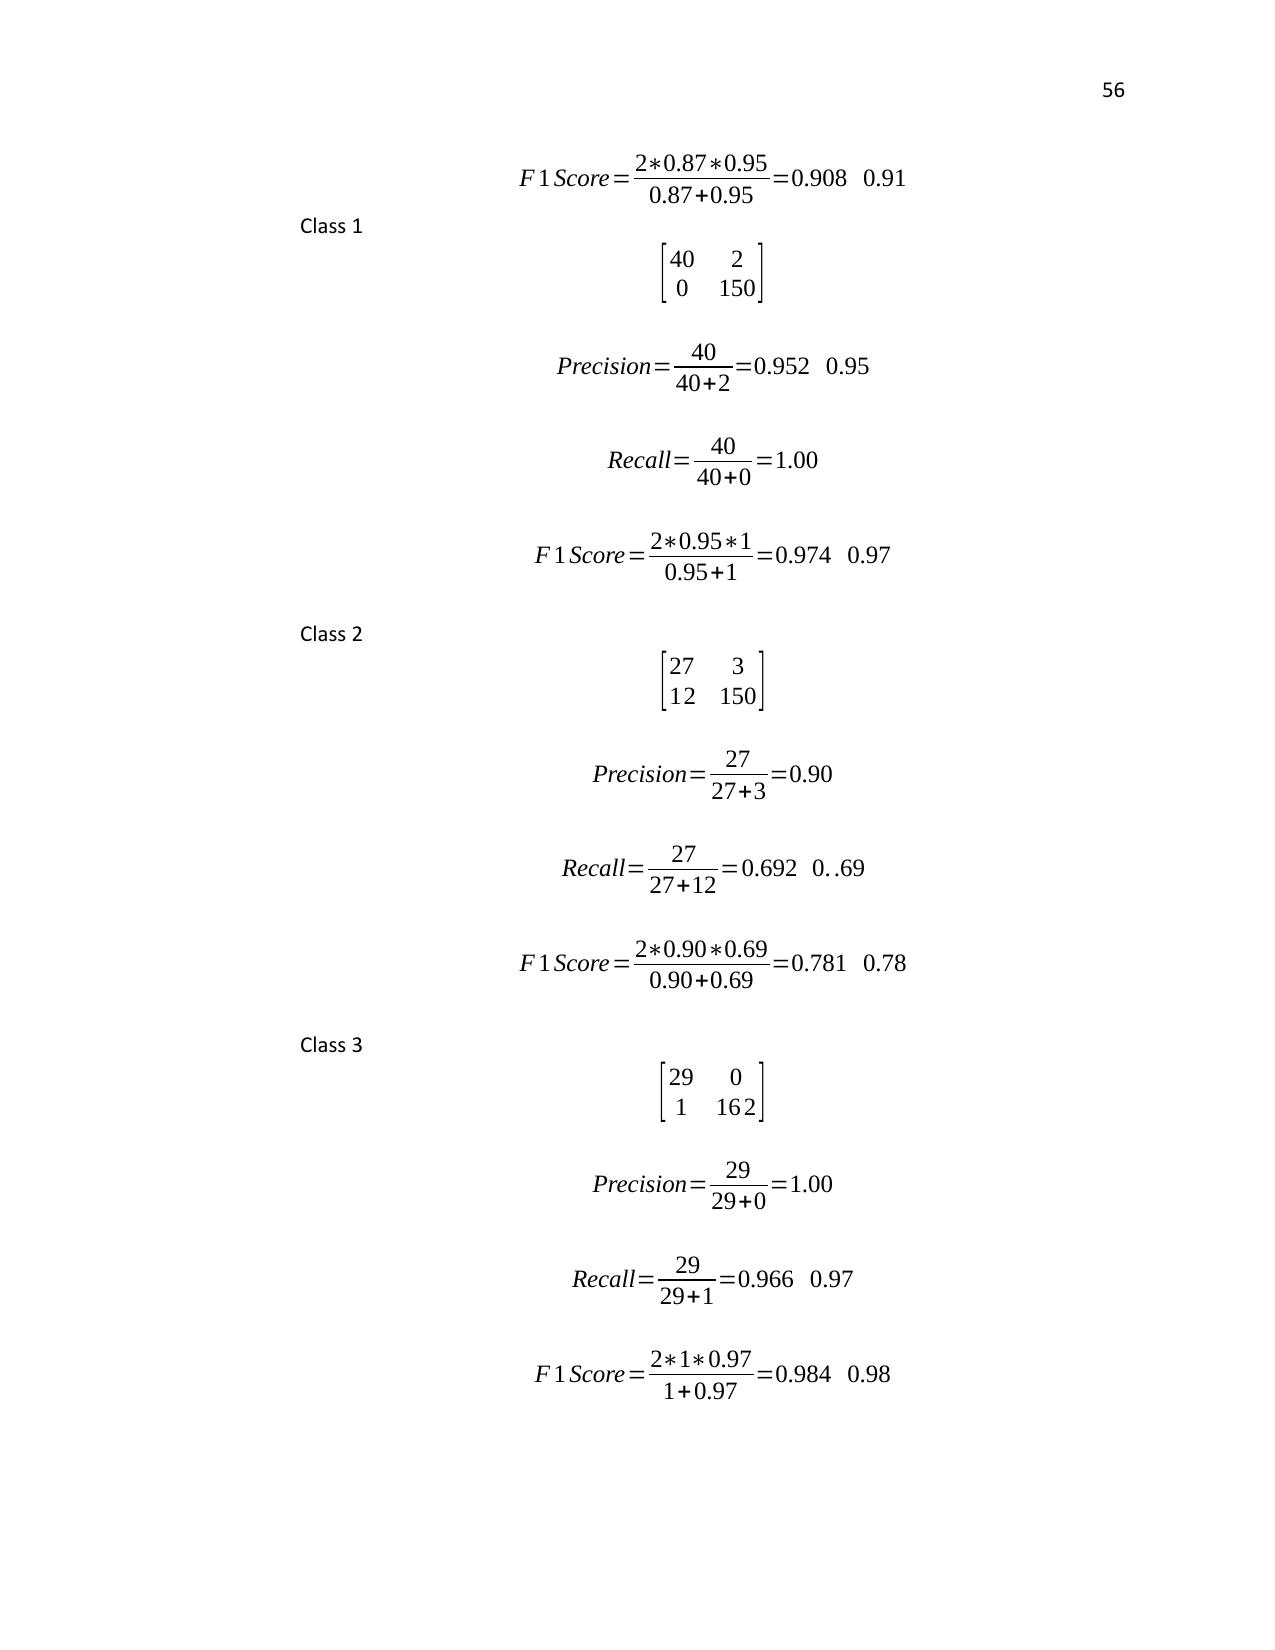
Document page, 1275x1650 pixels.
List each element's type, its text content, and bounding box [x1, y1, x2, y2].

text Class 1 [225, 211, 1125, 239]
text Class 3 [225, 1030, 1125, 1058]
text Class 2 [225, 619, 1125, 647]
